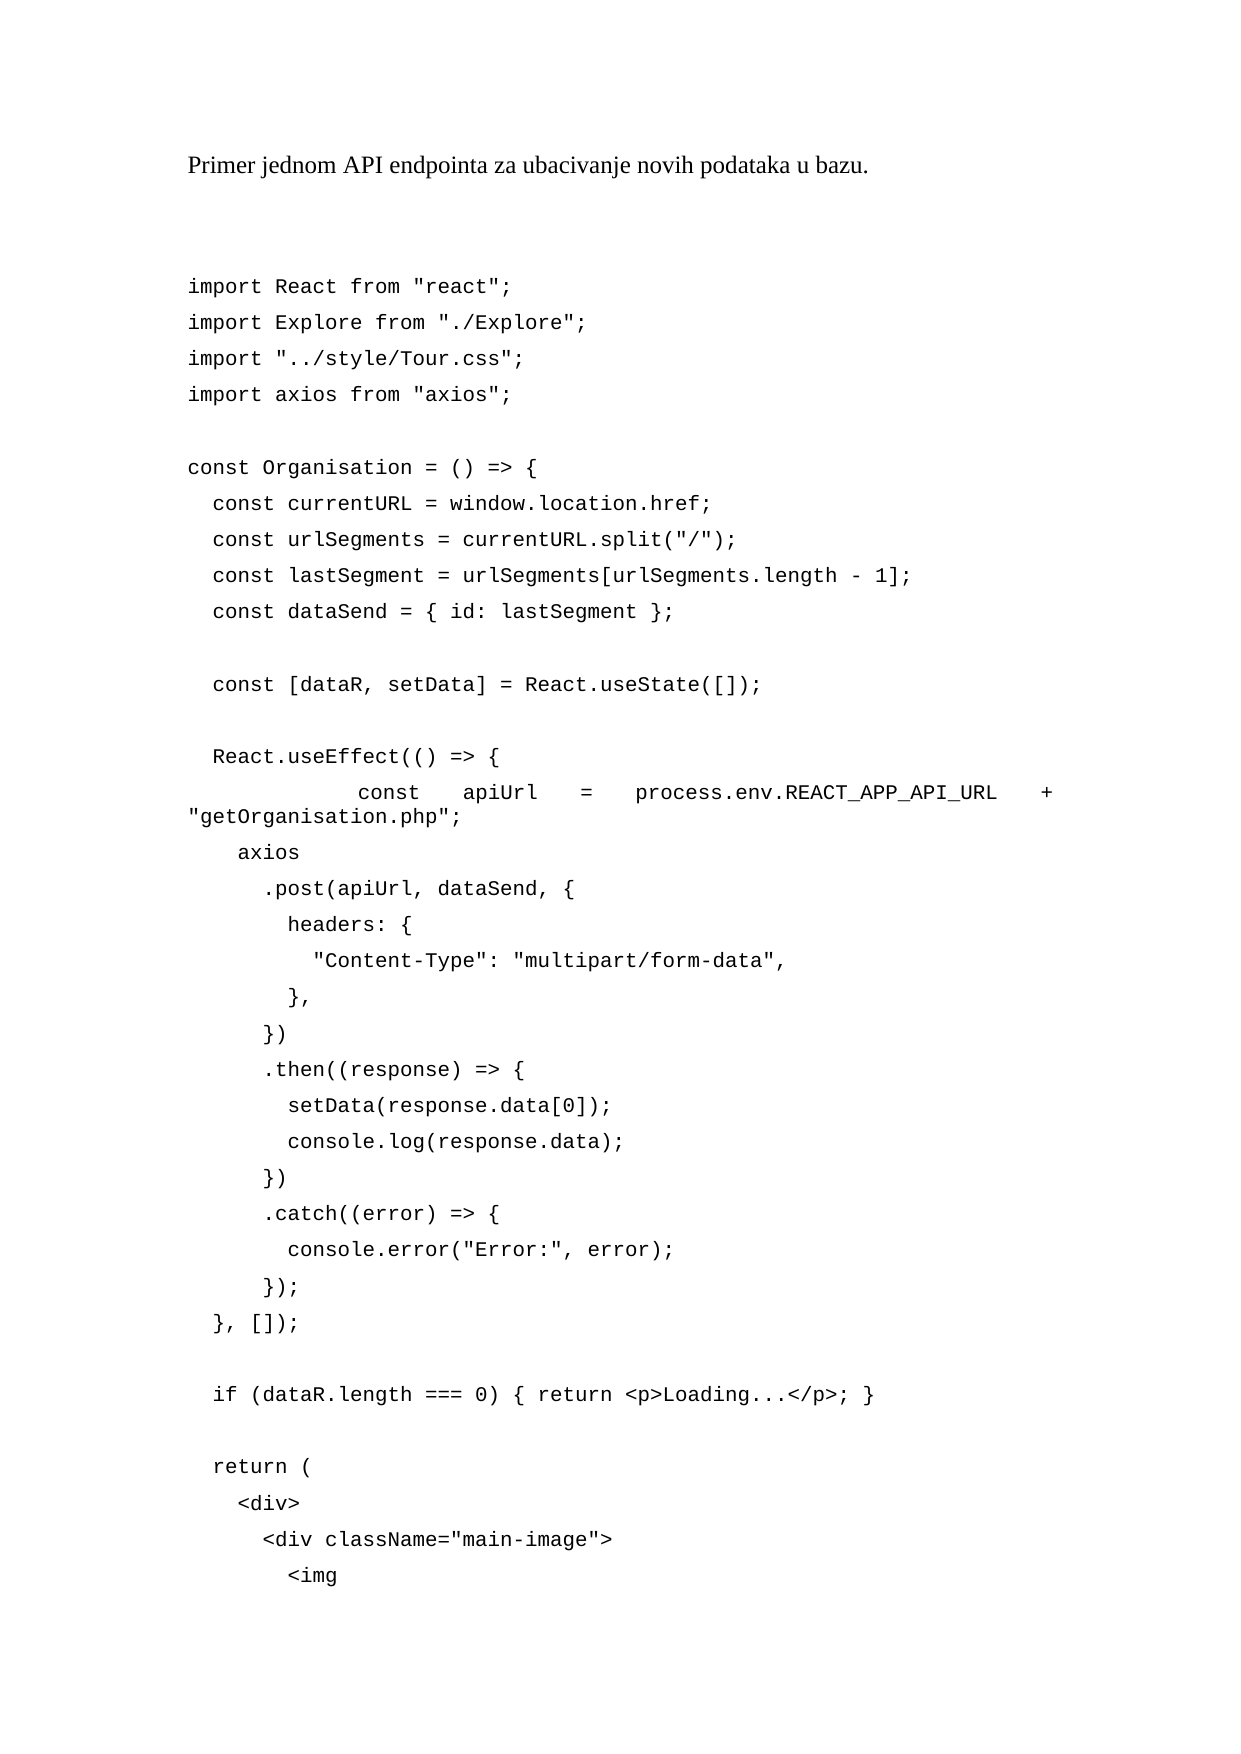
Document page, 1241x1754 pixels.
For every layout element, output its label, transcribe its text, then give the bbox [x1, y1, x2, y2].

text }, []); [187, 1312, 1053, 1335]
text .post(apiUrl, dataSend, { [187, 878, 1053, 902]
text import Explore from "./Explore"; [187, 312, 1053, 336]
text <img [187, 1565, 1053, 1588]
text return ( [187, 1456, 1053, 1480]
text axios [187, 842, 1053, 866]
text const dataSend = { id: lastSegment }; [187, 601, 1053, 625]
text const currentURL = window.location.href; [187, 493, 1053, 517]
text Primer jednom API endpointa za ubacivanje novih podataka u bazu. [187, 150, 1053, 179]
text const apiUrl = process.env.REACT_APP_API_URL + "getOrganisation.php"; [187, 782, 1053, 829]
text import "../style/Tour.css"; [187, 348, 1053, 372]
text setData(response.data[0]); [187, 1095, 1053, 1118]
text console.error("Error:", error); [187, 1239, 1053, 1263]
text console.log(response.data); [187, 1131, 1053, 1155]
text const urlSegments = currentURL.split("/"); [187, 529, 1053, 553]
text if (dataR.length === 0) { return <p>Loading...</p>; } [187, 1384, 1053, 1408]
text <div> [187, 1492, 1053, 1516]
text const [dataR, setData] = React.useState([]); [187, 674, 1053, 697]
text }, [187, 986, 1053, 1010]
text "Content-Type": "multipart/form-data", [187, 950, 1053, 974]
text const Organisation = () => { [187, 457, 1053, 480]
text import axios from "axios"; [187, 384, 1053, 408]
text import React from "react"; [187, 276, 1053, 300]
text }); [187, 1276, 1053, 1299]
text React.useEffect(() => { [187, 746, 1053, 769]
text const lastSegment = urlSegments[urlSegments.length - 1]; [187, 565, 1053, 589]
text <div className="main-image"> [187, 1529, 1053, 1552]
text headers: { [187, 914, 1053, 938]
text }) [187, 1023, 1053, 1046]
text .catch((error) => { [187, 1203, 1053, 1227]
text .then((response) => { [187, 1059, 1053, 1082]
text }) [187, 1167, 1053, 1191]
